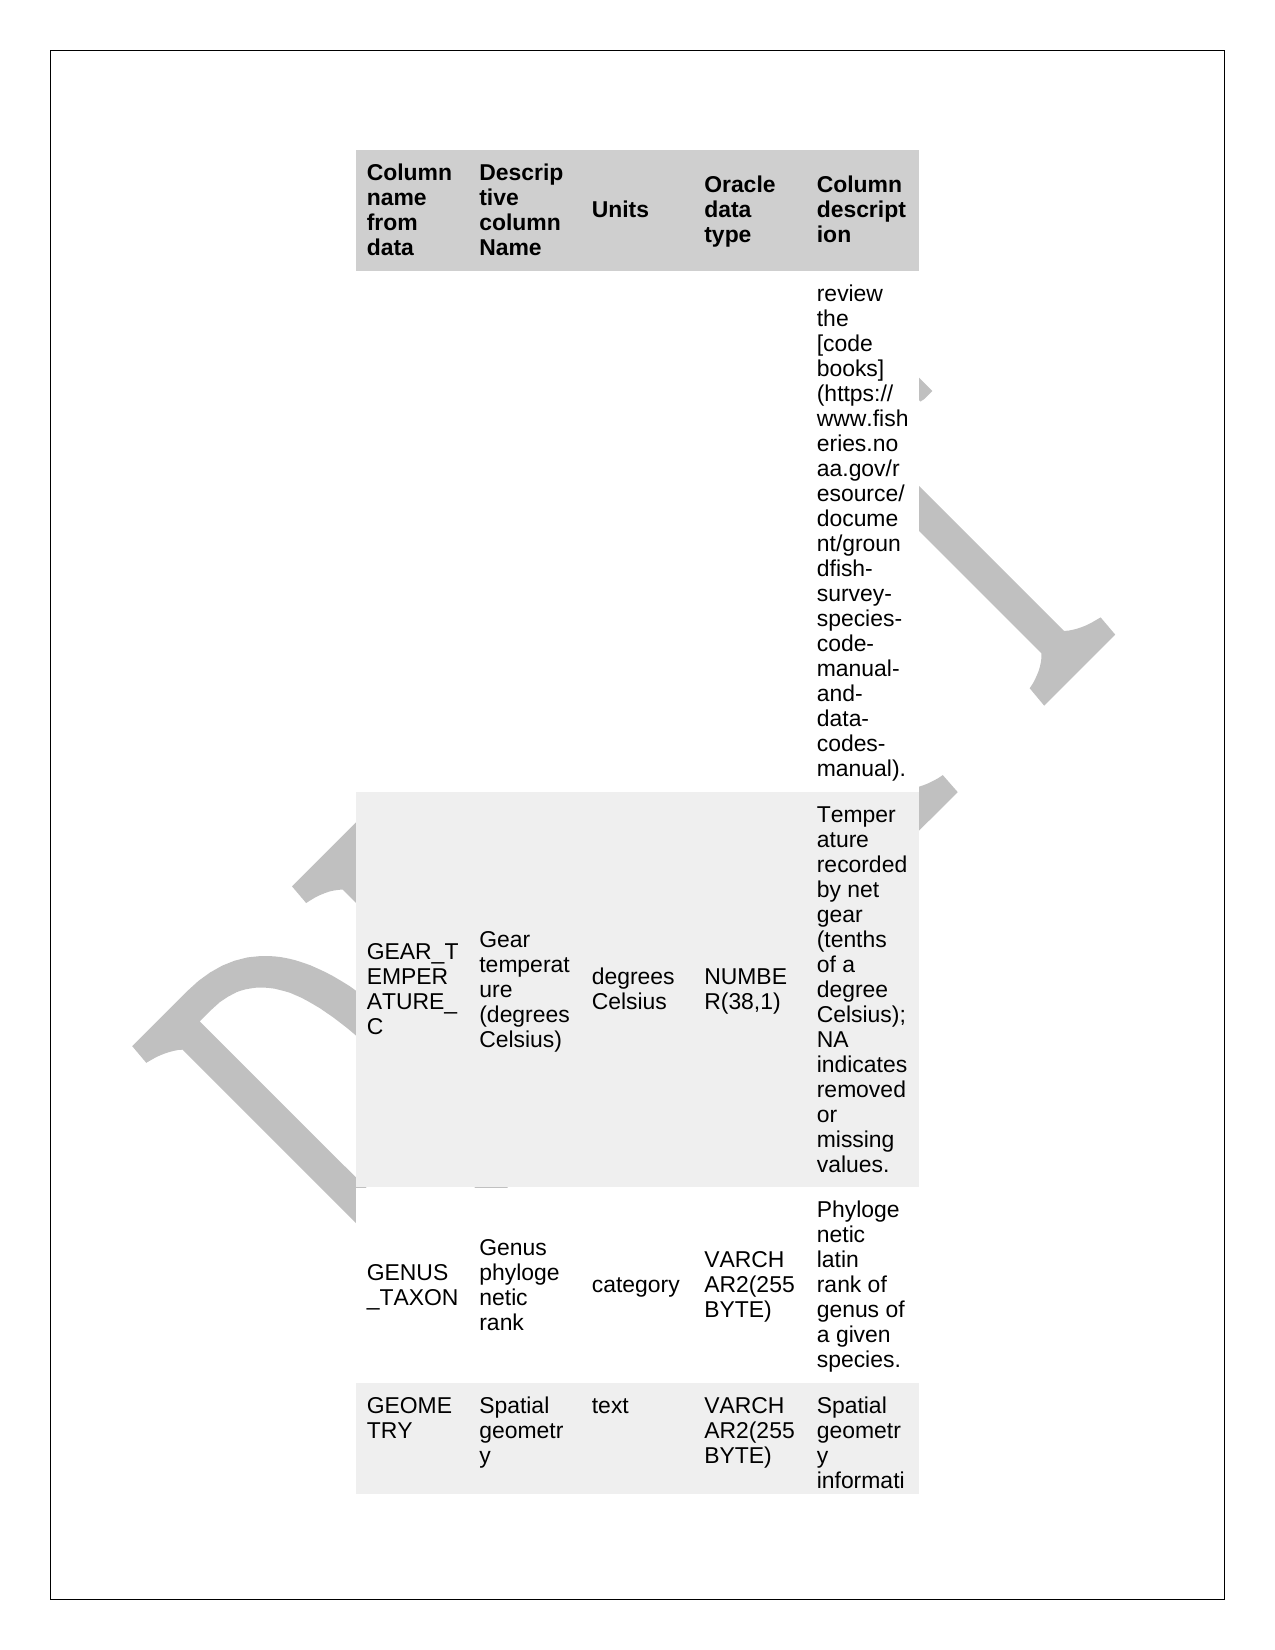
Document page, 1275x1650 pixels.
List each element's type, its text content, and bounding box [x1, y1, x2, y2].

table_header Units [581, 150, 694, 271]
table_header Descriptive column Name [469, 150, 581, 271]
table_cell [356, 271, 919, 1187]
table_header Oracle data type [694, 150, 806, 271]
table_header Column name from data [356, 150, 469, 271]
table_header Column description [806, 150, 919, 271]
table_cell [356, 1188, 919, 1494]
